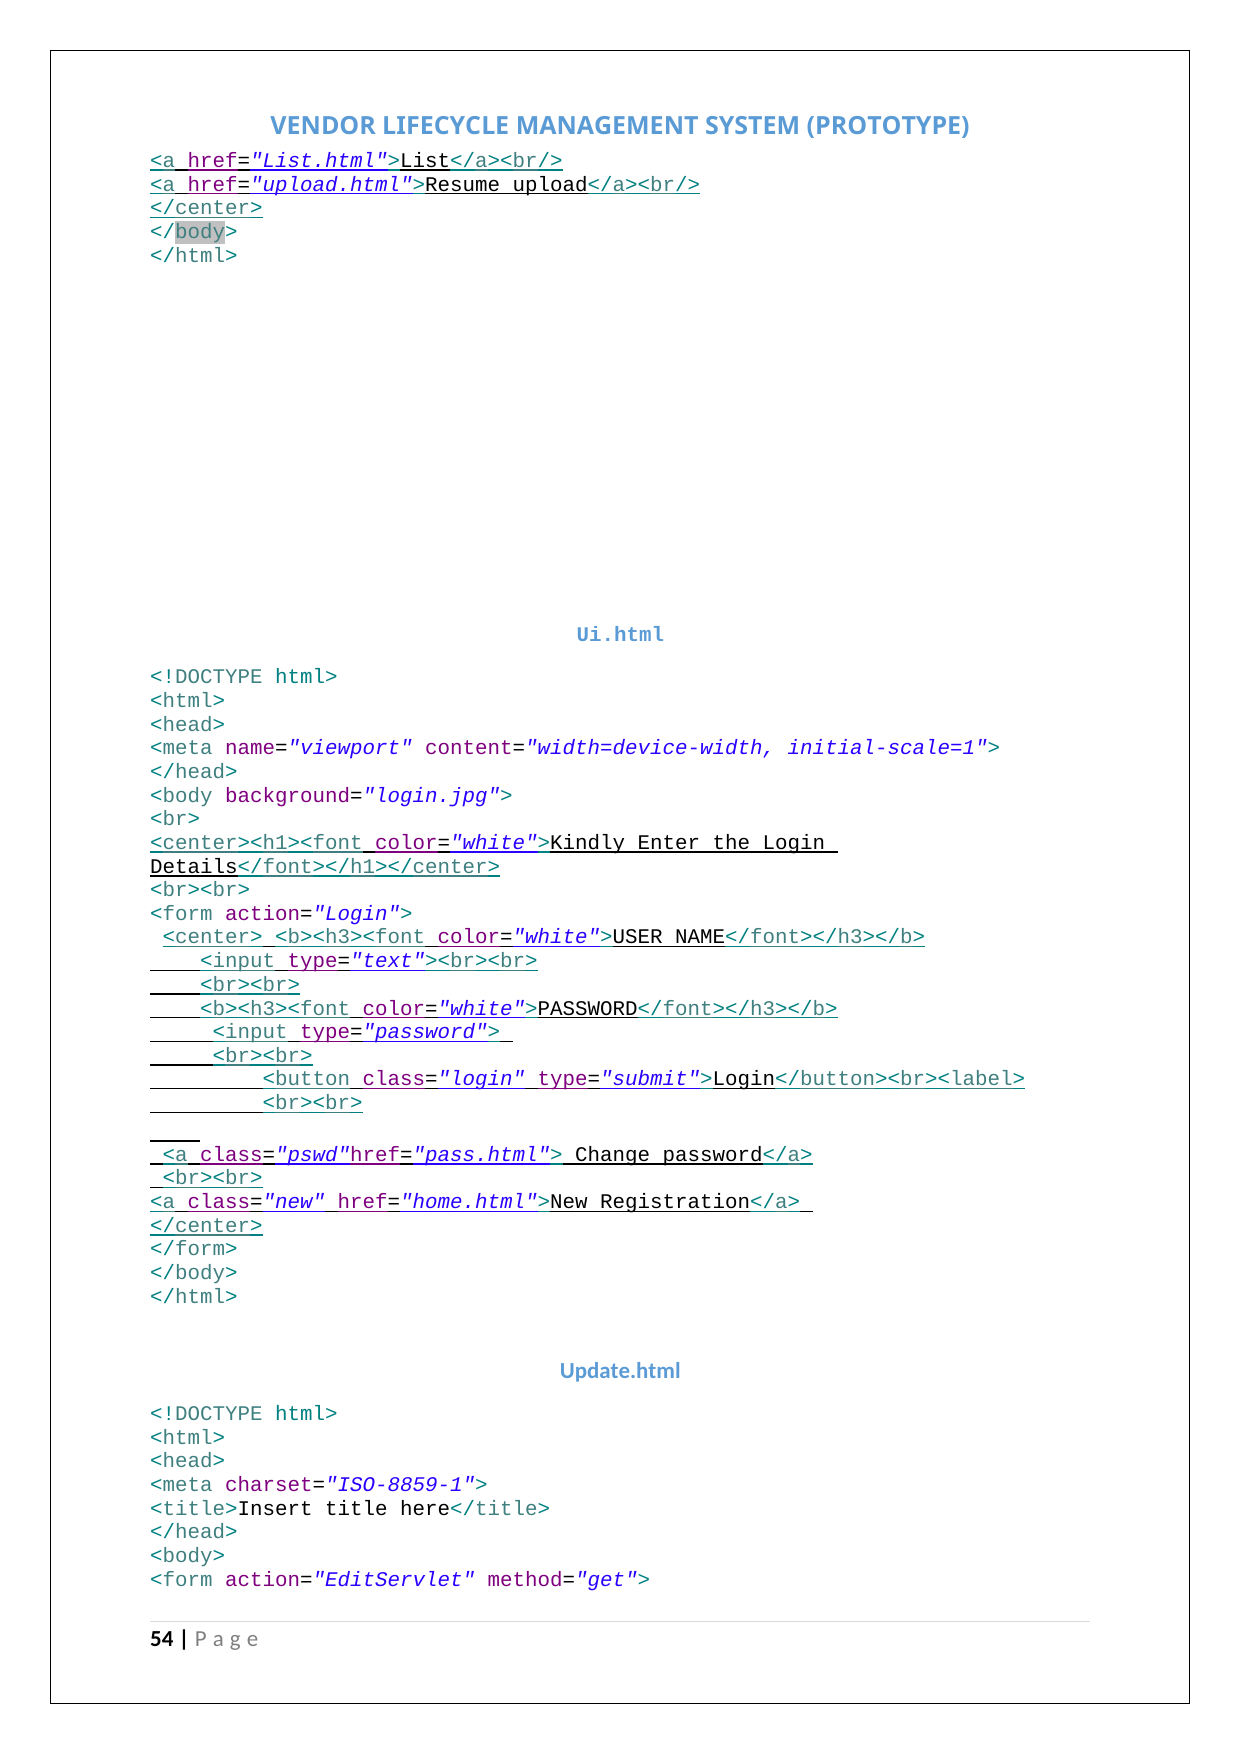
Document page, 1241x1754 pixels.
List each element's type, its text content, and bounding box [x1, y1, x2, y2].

text </html> [150, 244, 1090, 268]
text </head> [150, 1521, 1090, 1545]
text </form> [150, 1238, 1090, 1262]
text <a class="pswd"href="pass.html"> Change password</a> [150, 1144, 1090, 1167]
text <body> [150, 1545, 1090, 1568]
text <html> [150, 690, 1090, 714]
text <body background="login.jpg"> [150, 785, 1090, 808]
text </head> [150, 761, 1090, 785]
text <br><br> [150, 879, 1090, 903]
text <input type="text"><br><br> [150, 950, 1090, 974]
text <meta name="viewport" content="width=device-width, initial-scale=1"> [150, 737, 1090, 761]
text <meta charset="ISO-8859-1"> [150, 1474, 1090, 1498]
text <br><br> [150, 1167, 1090, 1191]
text <br><br> [150, 1092, 1090, 1116]
text </body> [150, 221, 175, 244]
text <!DOCTYPE html> [150, 1403, 1090, 1427]
text <button class="login" type="submit">Login</button><br><label> [150, 1068, 1090, 1092]
text <br><br> [150, 974, 1090, 997]
text </html> [150, 1286, 1090, 1309]
text </body> [225, 221, 1090, 244]
text <br> [150, 808, 1090, 832]
text Update.html [150, 1356, 1090, 1384]
text <b><h3><font color="white">PASSWORD</font></h3></b> [150, 997, 1090, 1021]
text <center> <b><h3><font color="white">USER NAME</font></h3></b> [150, 927, 1090, 950]
text <head> [150, 1450, 1090, 1474]
text <form action="Login"> [150, 903, 1090, 927]
text <form action="EditServlet" method="get"> [150, 1568, 1090, 1592]
text <!DOCTYPE html> [150, 666, 1090, 690]
text <head> [150, 714, 1090, 737]
text <input type="password"> [150, 1021, 1090, 1045]
text <title>Insert title here</title> [150, 1498, 1090, 1521]
text </center> [150, 1215, 1090, 1238]
text <a href="List.html">List</a><br/> [150, 150, 1090, 174]
text <br><br> [150, 1045, 1090, 1068]
text <a class="new" href="home.html">New Registration</a> [150, 1191, 1090, 1215]
text <a href="upload.html">Resume upload</a><br/> [150, 174, 1090, 197]
text </center> [150, 197, 1090, 221]
text </body> [150, 1262, 1090, 1286]
text <center><h1><font color="white">Kindly Enter the Login Details</font></h1></center> [150, 832, 1090, 879]
text <html> [150, 1427, 1090, 1450]
text Ui.html [150, 624, 1090, 648]
